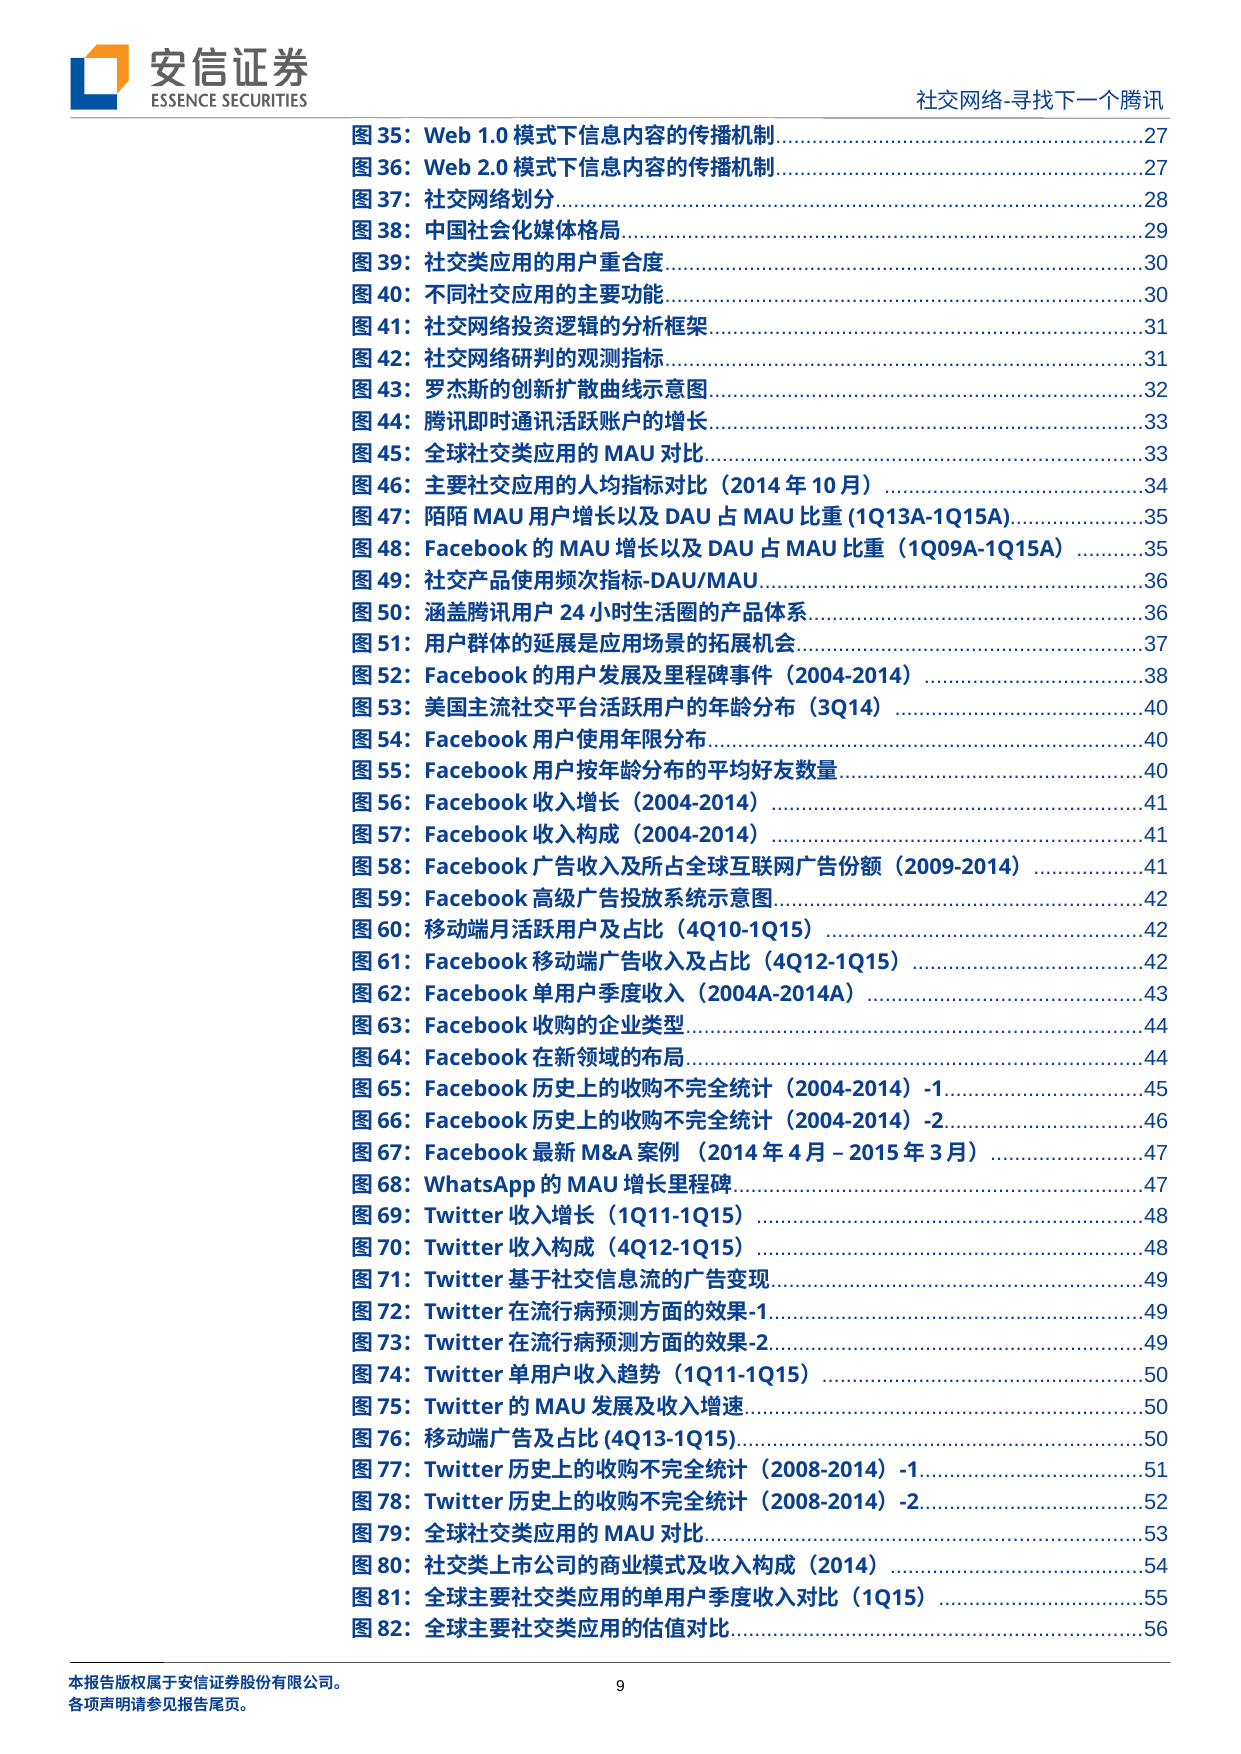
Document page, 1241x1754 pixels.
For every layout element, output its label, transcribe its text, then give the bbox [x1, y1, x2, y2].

text 图50：涵盖腾讯用户24小时生活圈的产品体系 36 [808, 595, 1169, 626]
text 图70：Twitter收入构成（4Q12-1Q15） 48 [756, 1230, 1169, 1262]
text 图38：中国社会化媒体格局 29 [351, 213, 1169, 245]
text 图68：WhatsApp的MAU增长里程碑 47 [732, 1167, 1169, 1198]
text 图57：Facebook收入构成（2004-2014） 41 [771, 817, 1169, 849]
text 图82：全球主要社交类应用的估值对比 56 [730, 1611, 1169, 1643]
text 图37：社交网络划分 28 [555, 182, 1169, 213]
text 图43：罗杰斯的创新扩散曲线示意图 32 [708, 372, 1169, 404]
text 图58：Facebook广告收入及所占全球互联网广告份额（2009-2014） 41 [1033, 849, 1169, 881]
text 图52：Facebook的用户发展及里程碑事件（2004-2014） 38 [924, 658, 1169, 690]
text 图44：腾讯即时通讯活跃账户的增长 33 [708, 404, 1169, 436]
text 图54：Facebook用户使用年限分布 40 [707, 722, 1169, 753]
text 图73：Twitter在流行病预测方面的效果-2 49 [748, 1325, 1169, 1357]
text 图55：Facebook用户按年龄分布的平均好友数量 40 [351, 753, 1169, 785]
text 图53：美国主流社交平台活跃用户的年龄分布（3Q14） 40 [894, 690, 1169, 722]
text 图76：移动端广告及占比 (4Q13-1Q15) 50 [604, 1421, 1169, 1452]
text 图72：Twitter在流行病预测方面的效果-1 49 [748, 1294, 1169, 1325]
text 图42：社交网络研判的观测指标 31 [664, 341, 1169, 372]
text 图36：Web 2.0模式下信息内容的传播机制 27 [775, 150, 1169, 182]
text 图78：Twitter历史上的收购不完全统计（2008-2014）-2 52 [899, 1484, 1169, 1516]
text 图75：Twitter的MAU发展及收入增速 50 [744, 1389, 1169, 1421]
text 图79：全球社交类应用的MAU对比 53 [704, 1516, 1169, 1548]
text 图69：Twitter收入增长（1Q11-1Q15） 48 [756, 1198, 1169, 1230]
text 图67：Facebook最新M&A案例 （2014年4月 – 2015年3月） 47 [946, 1135, 1169, 1167]
text 图81：全球主要社交类应用的单用户季度收入对比（1Q15） 55 [351, 1579, 1169, 1611]
text 图61：Facebook移动端广告收入及占比（4Q12-1Q15） 42 [912, 944, 1169, 976]
text 图63：Facebook收购的企业类型 44 [685, 1008, 1169, 1039]
text 图41：社交网络投资逻辑的分析框架 31 [402, 309, 1169, 341]
text 图35：Web 1.0模式下信息内容的传播机制 27 [775, 118, 1169, 150]
text 图77：Twitter历史上的收购不完全统计（2008-2014）-1 51 [351, 1452, 1169, 1484]
text 图56：Facebook收入增长（2004-2014） 41 [771, 785, 1169, 817]
text 图71：Twitter基于社交信息流的广告变现 49 [508, 1262, 1169, 1294]
text 图73：Twitter在流行病预测方面的效果-2 49 [424, 1325, 508, 1357]
text 图64：Facebook在新领域的布局 44 [351, 1039, 1169, 1071]
text 图60：移动端月活跃用户及占比（4Q10-1Q15） 42 [351, 912, 1169, 944]
text 图80：社交类上市公司的商业模式及收入构成（2014） 54 [890, 1548, 1169, 1579]
text 图51：用户群体的延展是应用场景的拓展机会 37 [796, 626, 1169, 658]
text 图45：全球社交类应用的MAU对比 33 [660, 436, 1169, 468]
text 图49：社交产品使用频次指标-DAU/MAU 36 [643, 563, 1169, 595]
text 图59：Facebook高级广告投放系统示意图 42 [773, 881, 1169, 912]
text 图47：陌陌MAU用户增长以及DAU占MAU比重 (1Q13A-1Q15A) 35 [848, 499, 1169, 531]
text 图74：Twitter单用户收入趋势（1Q11-1Q15） 50 [822, 1357, 1169, 1389]
text 图46：主要社交应用的人均指标对比（2014年10月） 34 [884, 468, 1169, 499]
text 图65：Facebook历史上的收购不完全统计（2004-2014）-1 45 [924, 1071, 1169, 1103]
text 图39：社交类应用的用户重合度 30 [664, 245, 1169, 277]
picture [70, 44, 308, 110]
text 图66：Facebook历史上的收购不完全统计（2004-2014）-2 46 [924, 1103, 1169, 1135]
text 图62：Facebook单用户季度收入（2004A-2014A） 43 [867, 976, 1169, 1008]
text 图40：不同社交应用的主要功能 30 [664, 277, 1169, 309]
